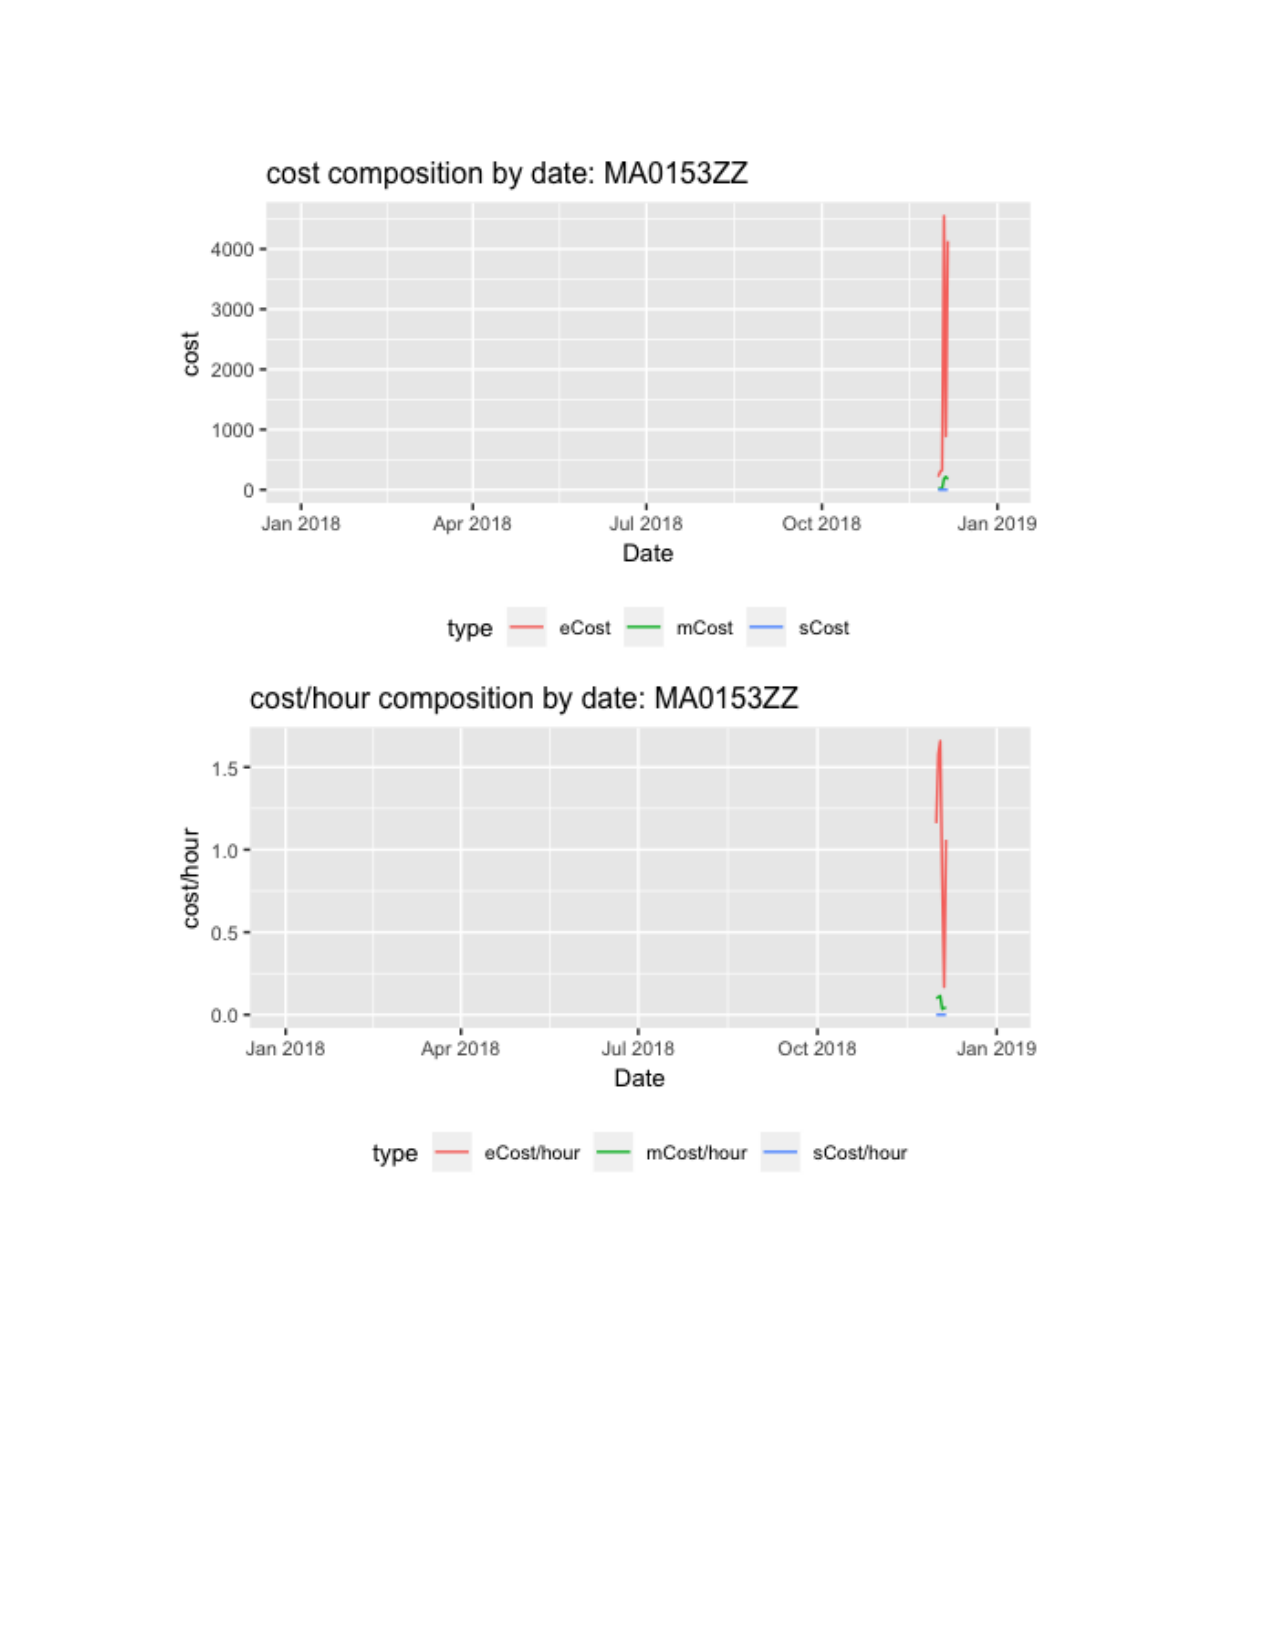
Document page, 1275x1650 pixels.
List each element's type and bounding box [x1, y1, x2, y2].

picture [168, 150, 1044, 1200]
